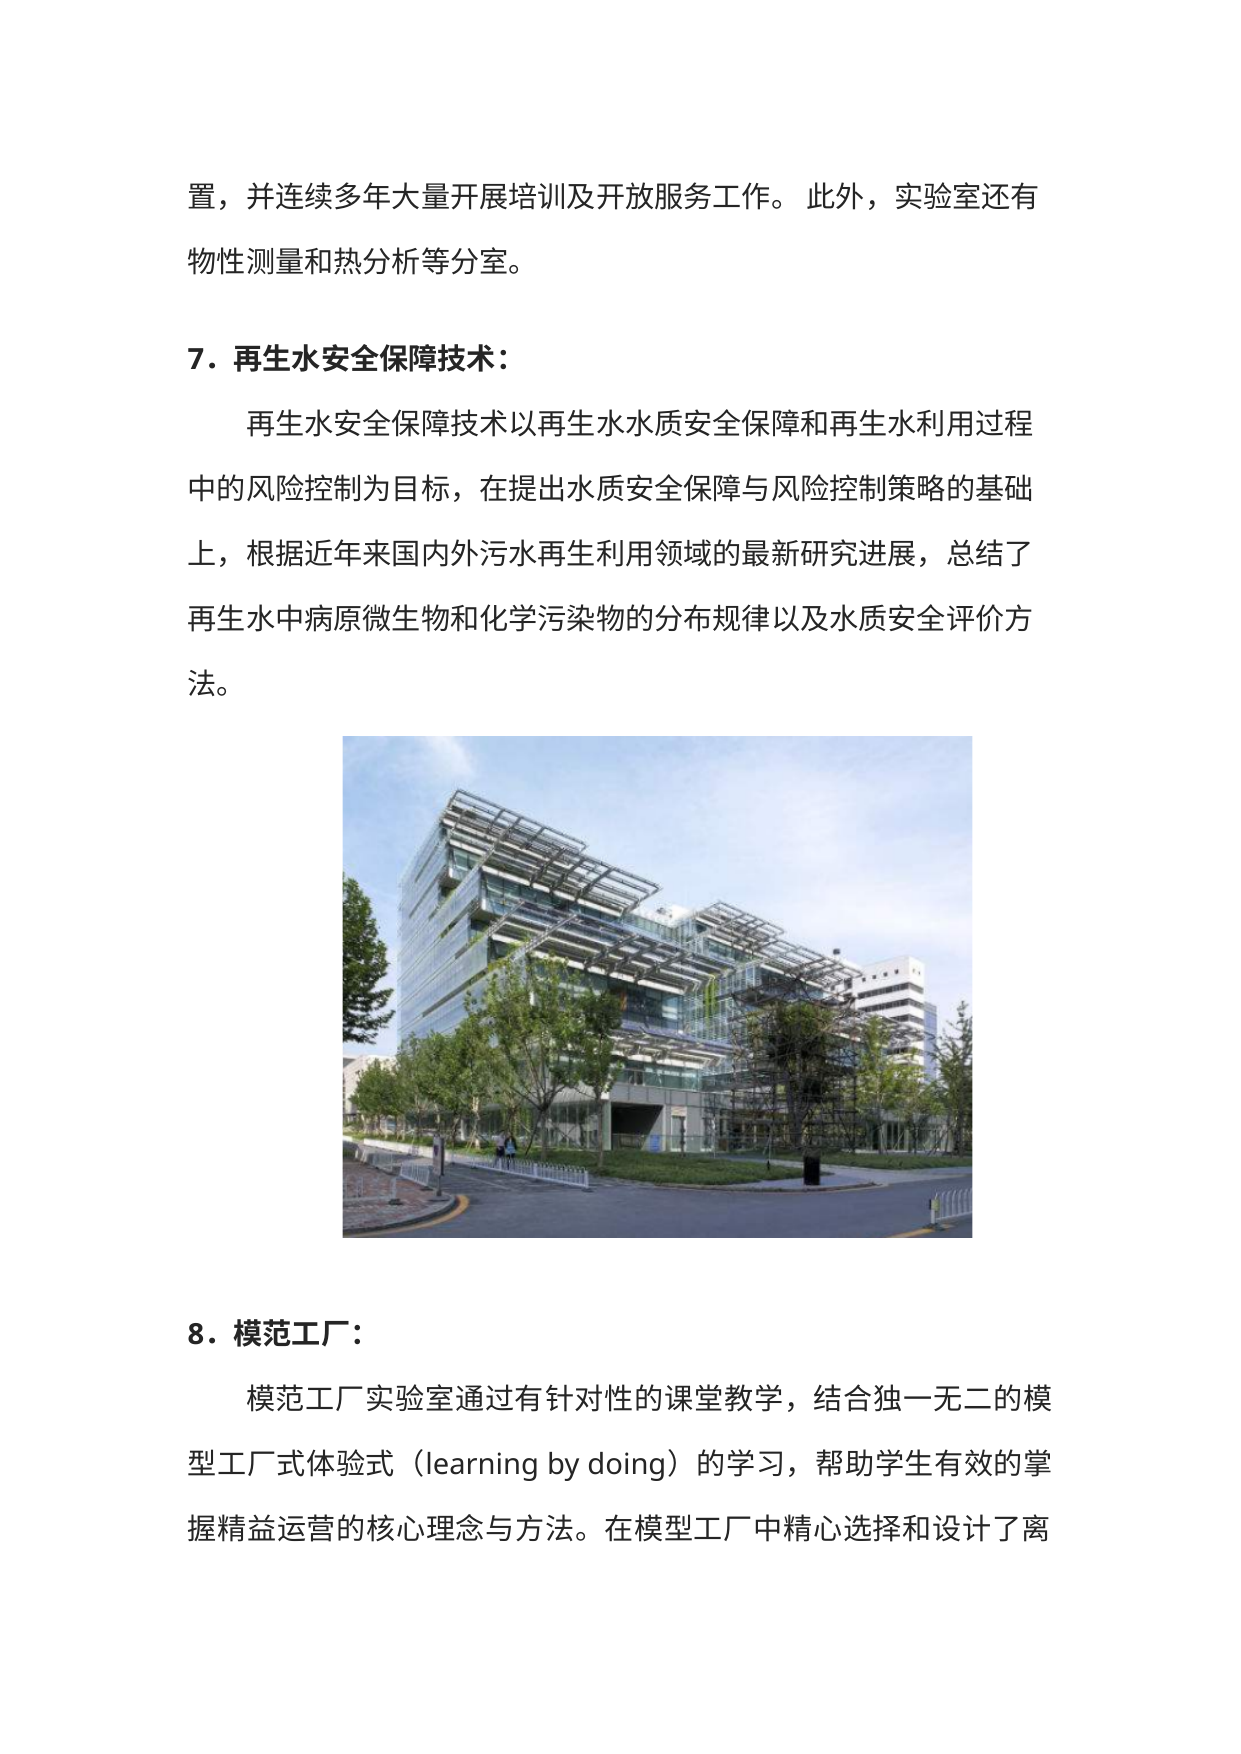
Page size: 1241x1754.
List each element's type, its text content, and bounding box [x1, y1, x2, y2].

text 再生水安全保障技术以再生水水质安全保障和再生水利用过程中的风险控制为目标，在提出水质安全保障与风险控制策略的基础上，根据近年来国内外污水再生利用领域的最新研究进展，总结了再生水中病原微生物和化学污染物的分布规律以及水质安全评价方法。 [187, 389, 1053, 714]
text 7．再生水安全保障技术： [187, 324, 1053, 389]
picture [342, 736, 973, 1238]
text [187, 162, 1053, 292]
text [187, 1364, 1053, 1559]
text 8．模范工厂： [187, 1299, 1053, 1364]
